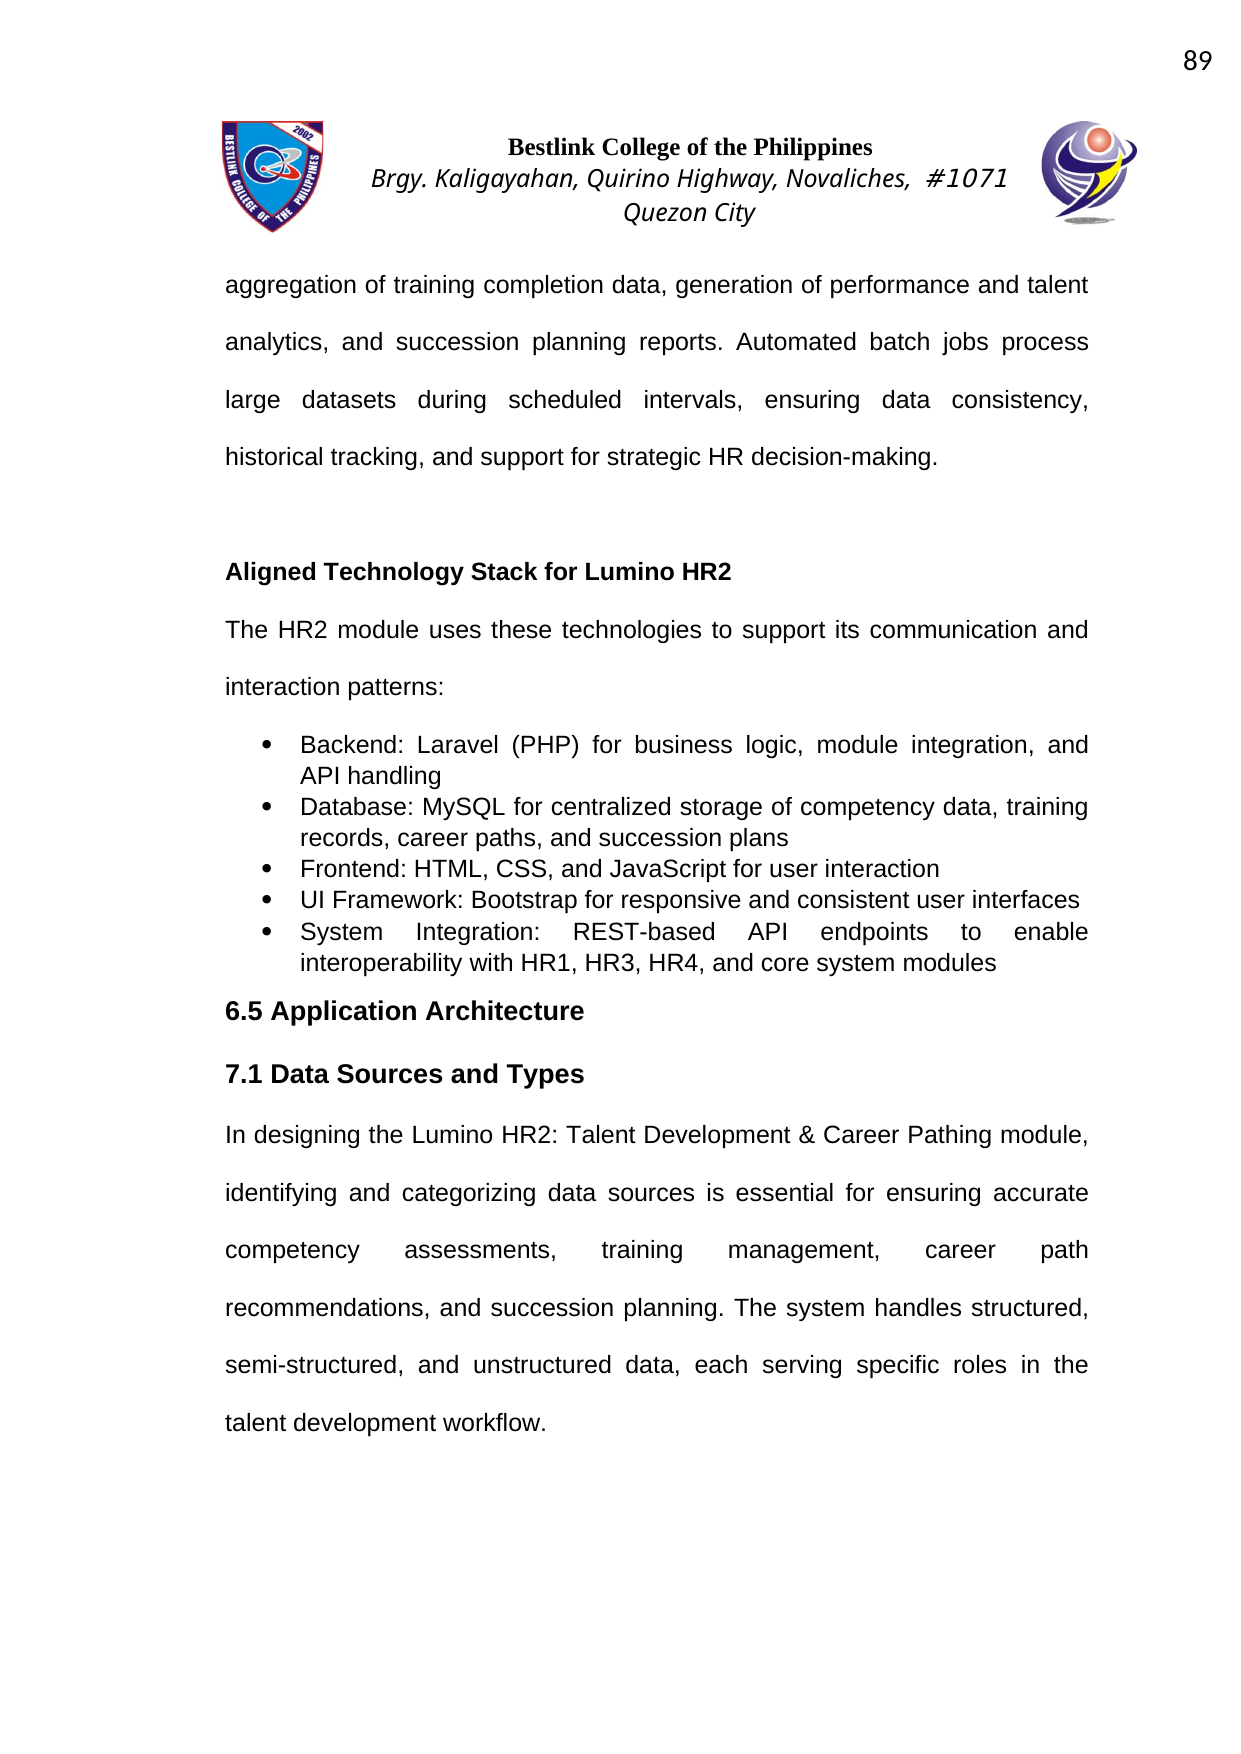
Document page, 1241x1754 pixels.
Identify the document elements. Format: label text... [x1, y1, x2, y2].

text 6.5 Application Architecture [225, 995, 1090, 1027]
list System Integration: REST-based API endpoints to enable interoperability with HR1, HR3, HR4, and core system modules [262, 917, 1090, 976]
picture [1041, 121, 1137, 225]
list Backend: Laravel (PHP) for business logic, module integration, and API handling [262, 730, 1090, 790]
text The HR2 module uses these technologies to support its communication and interaction patterns: [225, 615, 1090, 701]
list Frontend: HTML, CSS, and JavaScript for user interaction [262, 854, 1090, 883]
picture [221, 121, 324, 233]
list UI Framework: Bootstrap for responsive and consistent user interfaces [262, 885, 1090, 914]
text 7.1 Data Sources and Types [225, 1058, 1090, 1089]
text In designing the Lumino HR2: Talent Development & Career Pathing module, identifying and categorizing data sources is essential for ensuring accurate competency assessments, training management, career path recommendations, and succession planning. The system handles structured, semi-structured, and unstructured data, each serving specific roles in the talent development workflow. [225, 1120, 1090, 1437]
text Aligned Technology Stack for Lumino HR2 [225, 557, 1090, 586]
list Database: MySQL for centralized storage of competency data, training records, career paths, and succession plans [262, 792, 1090, 852]
